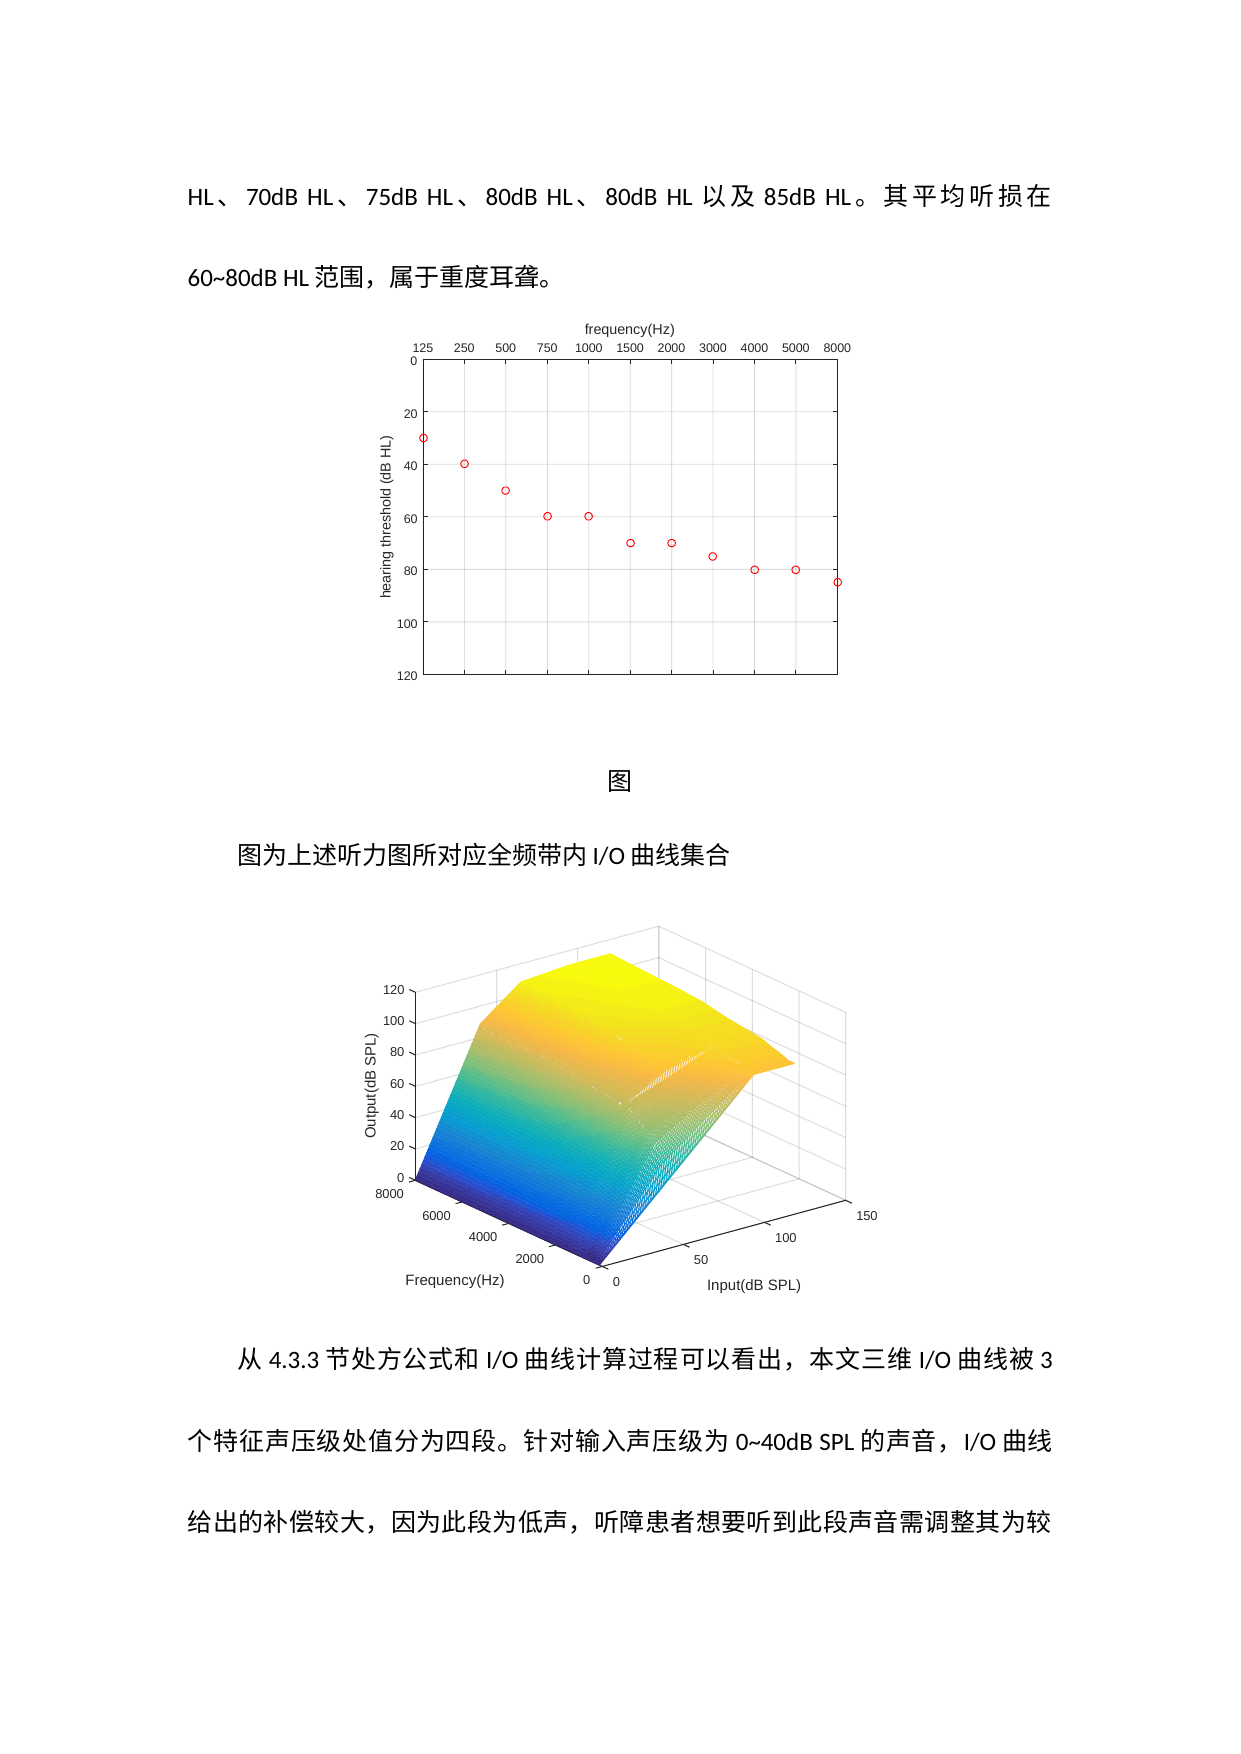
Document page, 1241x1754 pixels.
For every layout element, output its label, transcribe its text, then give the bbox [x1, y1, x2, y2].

text 图 [187, 747, 1053, 812]
text 图为上述听力图所对应全频带内I/O曲线集合 [187, 821, 1053, 886]
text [187, 162, 1053, 308]
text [187, 1326, 1053, 1553]
